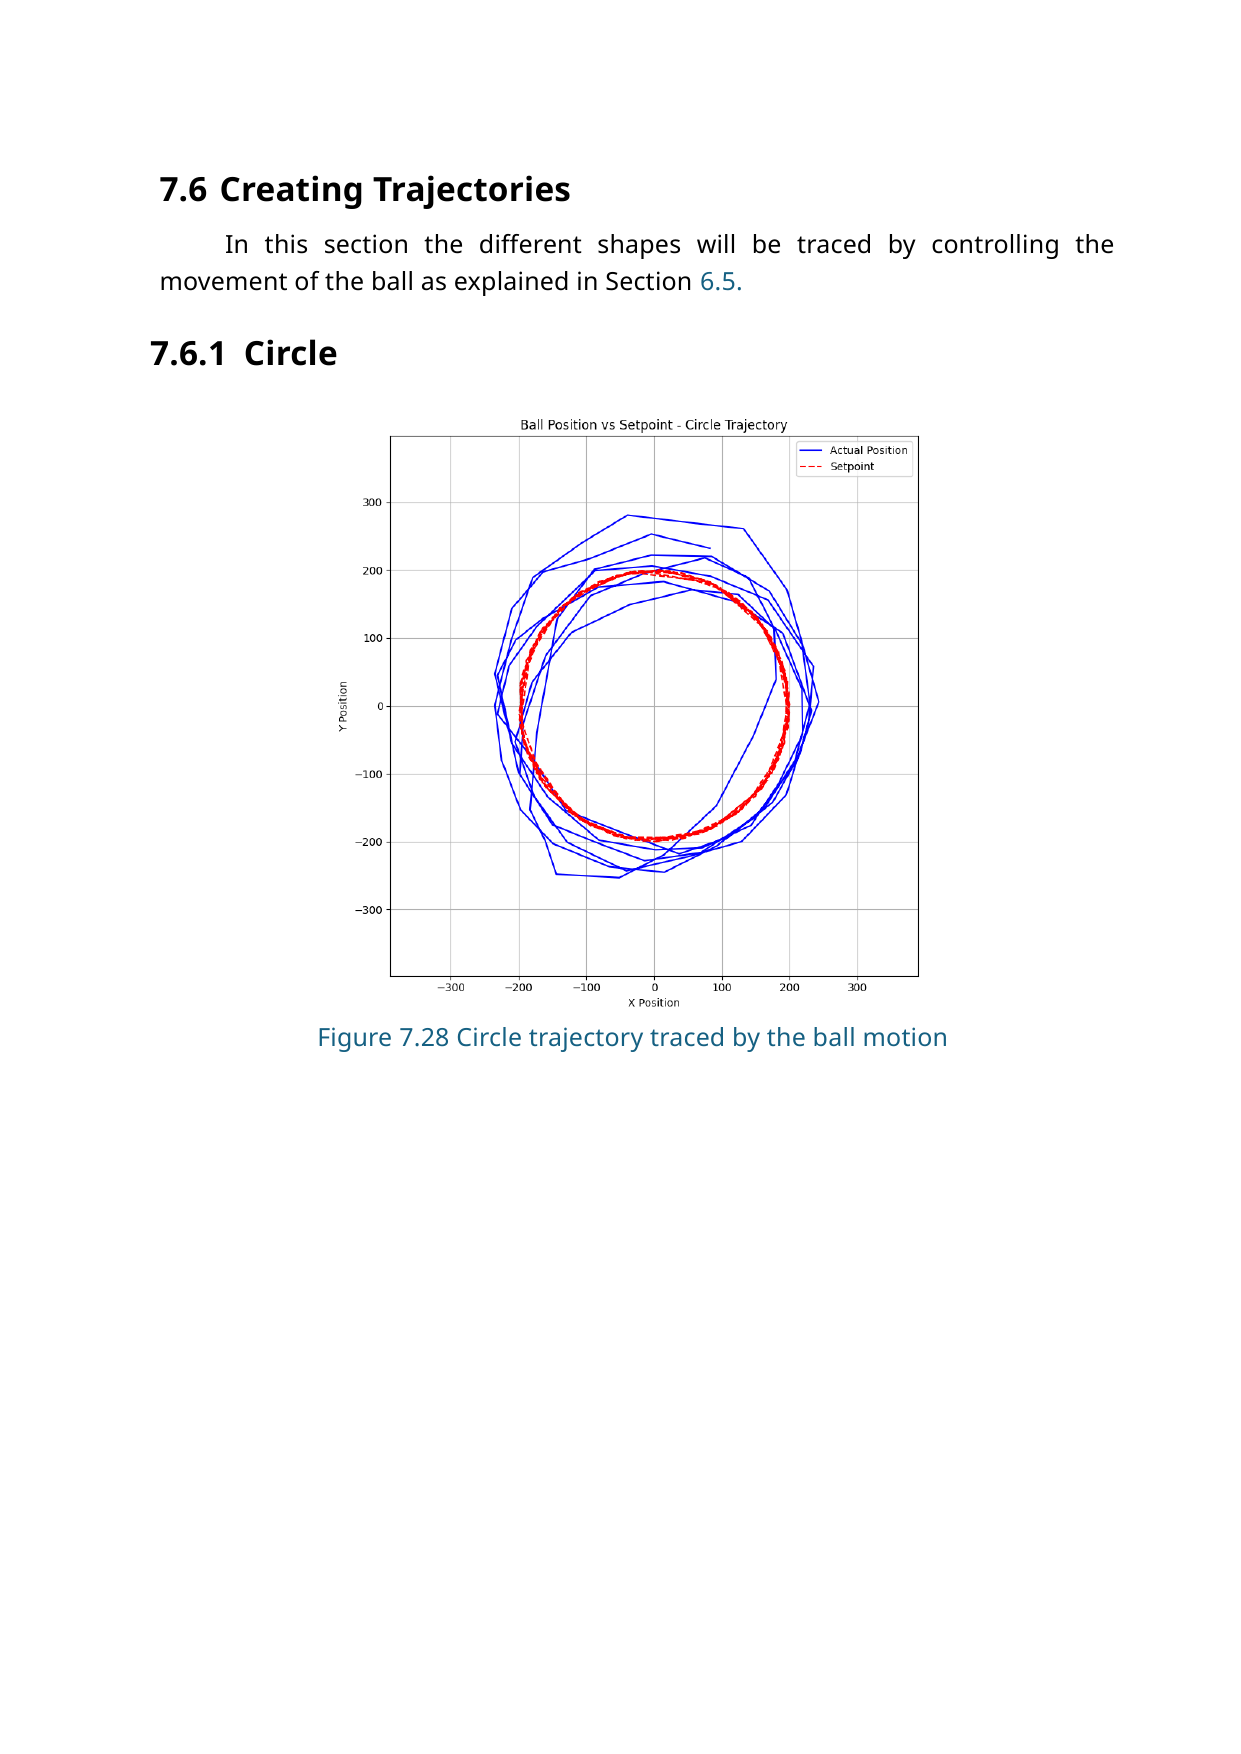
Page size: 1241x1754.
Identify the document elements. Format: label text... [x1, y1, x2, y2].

picture [327, 407, 939, 1020]
subtitle Circle [150, 330, 1116, 375]
text In this section the different shapes will be traced by controlling the movement of the ball as explained in Section 6.5. [159, 227, 1116, 298]
subtitle Creating Trajectories [159, 166, 1116, 211]
